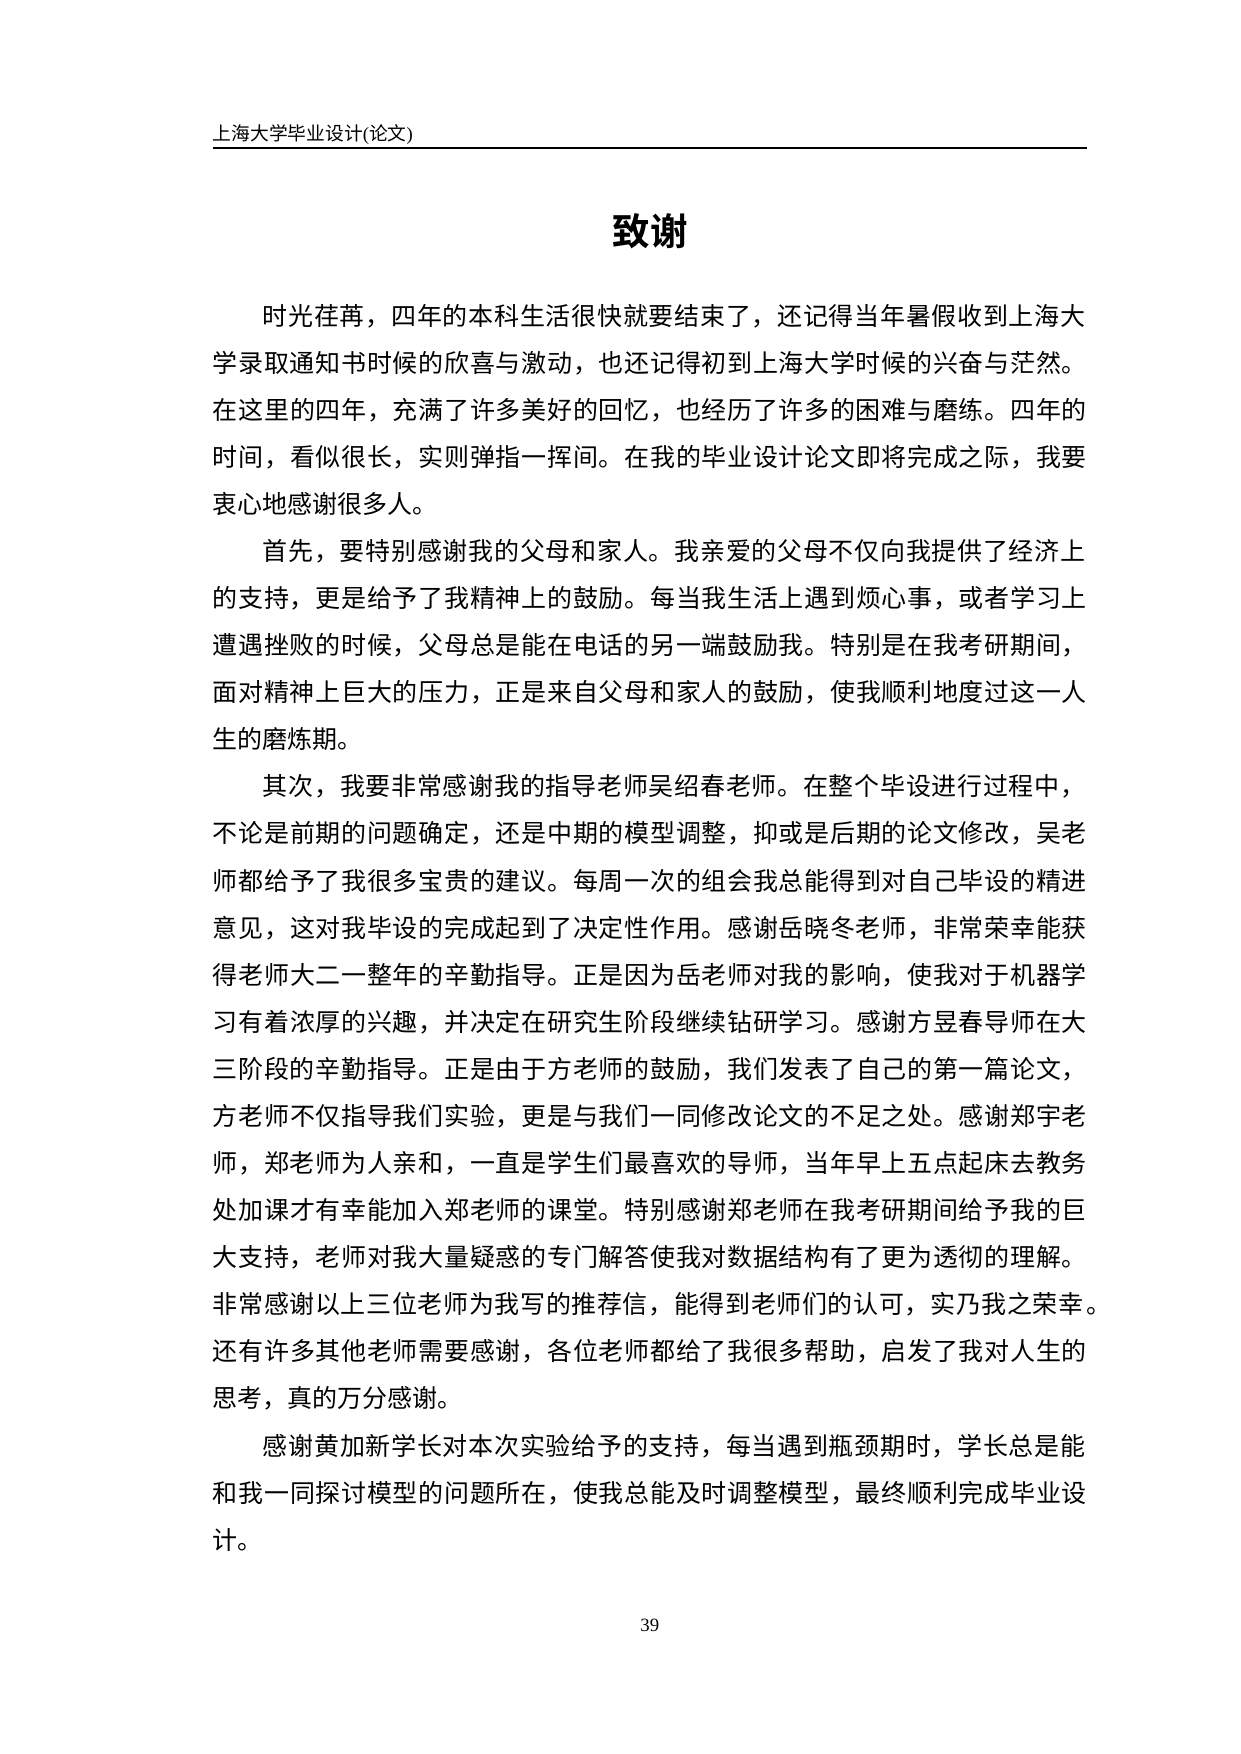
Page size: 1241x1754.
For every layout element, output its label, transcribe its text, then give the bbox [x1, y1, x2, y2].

subtitle 致谢 [213, 202, 1087, 256]
text 感谢黄加新学长对本次实验给予的支持，每当遇到瓶颈期时，学长总是能和我一同探讨模型的问题所在，使我总能及时调整模型，最终顺利完成毕业设计。 [213, 1426, 1087, 1556]
text 时光荏苒，四年的本科生活很快就要结束了，还记得当年暑假收到上海大学录取通知书时候的欣喜与激动，也还记得初到上海大学时候的兴奋与茫然。在这里的四年，充满了许多美好的回忆，也经历了许多的困难与磨练。四年的时间，看似很长，实则弹指一挥间。在我的毕业设计论文即将完成之际，我要衷心地感谢很多人。 [213, 296, 1087, 521]
text 首先，要特别感谢我的父母和家人。我亲爱的父母不仅向我提供了经济上的支持，更是给予了我精神上的鼓励。每当我生活上遇到烦心事，或者学习上遭遇挫败的时候，父母总是能在电话的另一端鼓励我。特别是在我考研期间，面对精神上巨大的压力，正是来自父母和家人的鼓励，使我顺利地度过这一人生的磨炼期。 [213, 531, 1087, 756]
text 其次，我要非常感谢我的指导老师吴绍春老师。在整个毕设进行过程中，不论是前期的问题确定，还是中期的模型调整，抑或是后期的论文修改，吴老师都给予了我很多宝贵的建议。每周一次的组会我总能得到对自己毕设的精进意见，这对我毕设的完成起到了决定性作用。感谢岳晓冬老师，非常荣幸能获得老师大二一整年的辛勤指导。正是因为岳老师对我的影响，使我对于机器学习有着浓厚的兴趣，并决定在研究生阶段继续钻研学习。感谢方昱春导师在大三阶段的辛勤指导。正是由于方老师的鼓励，我们发表了自己的第一篇论文，方老师不仅指导我们实验，更是与我们一同修改论文的不足之处。感谢郑宇老师，郑老师为人亲和，一直是学生们最喜欢的导师，当年早上五点起床去教务处加课才有幸能加入郑老师的课堂。特别感谢郑老师在我考研期间给予我的巨大支持，老师对我大量疑惑的专门解答使我对数据结构有了更为透彻的理解。非常感谢以上三位老师为我写的推荐信，能得到老师们的认可，实乃我之荣幸。还有许多其他老师需要感谢，各位老师都给了我很多帮助，启发了我对人生的思考，真的万分感谢。 [213, 767, 1087, 1415]
